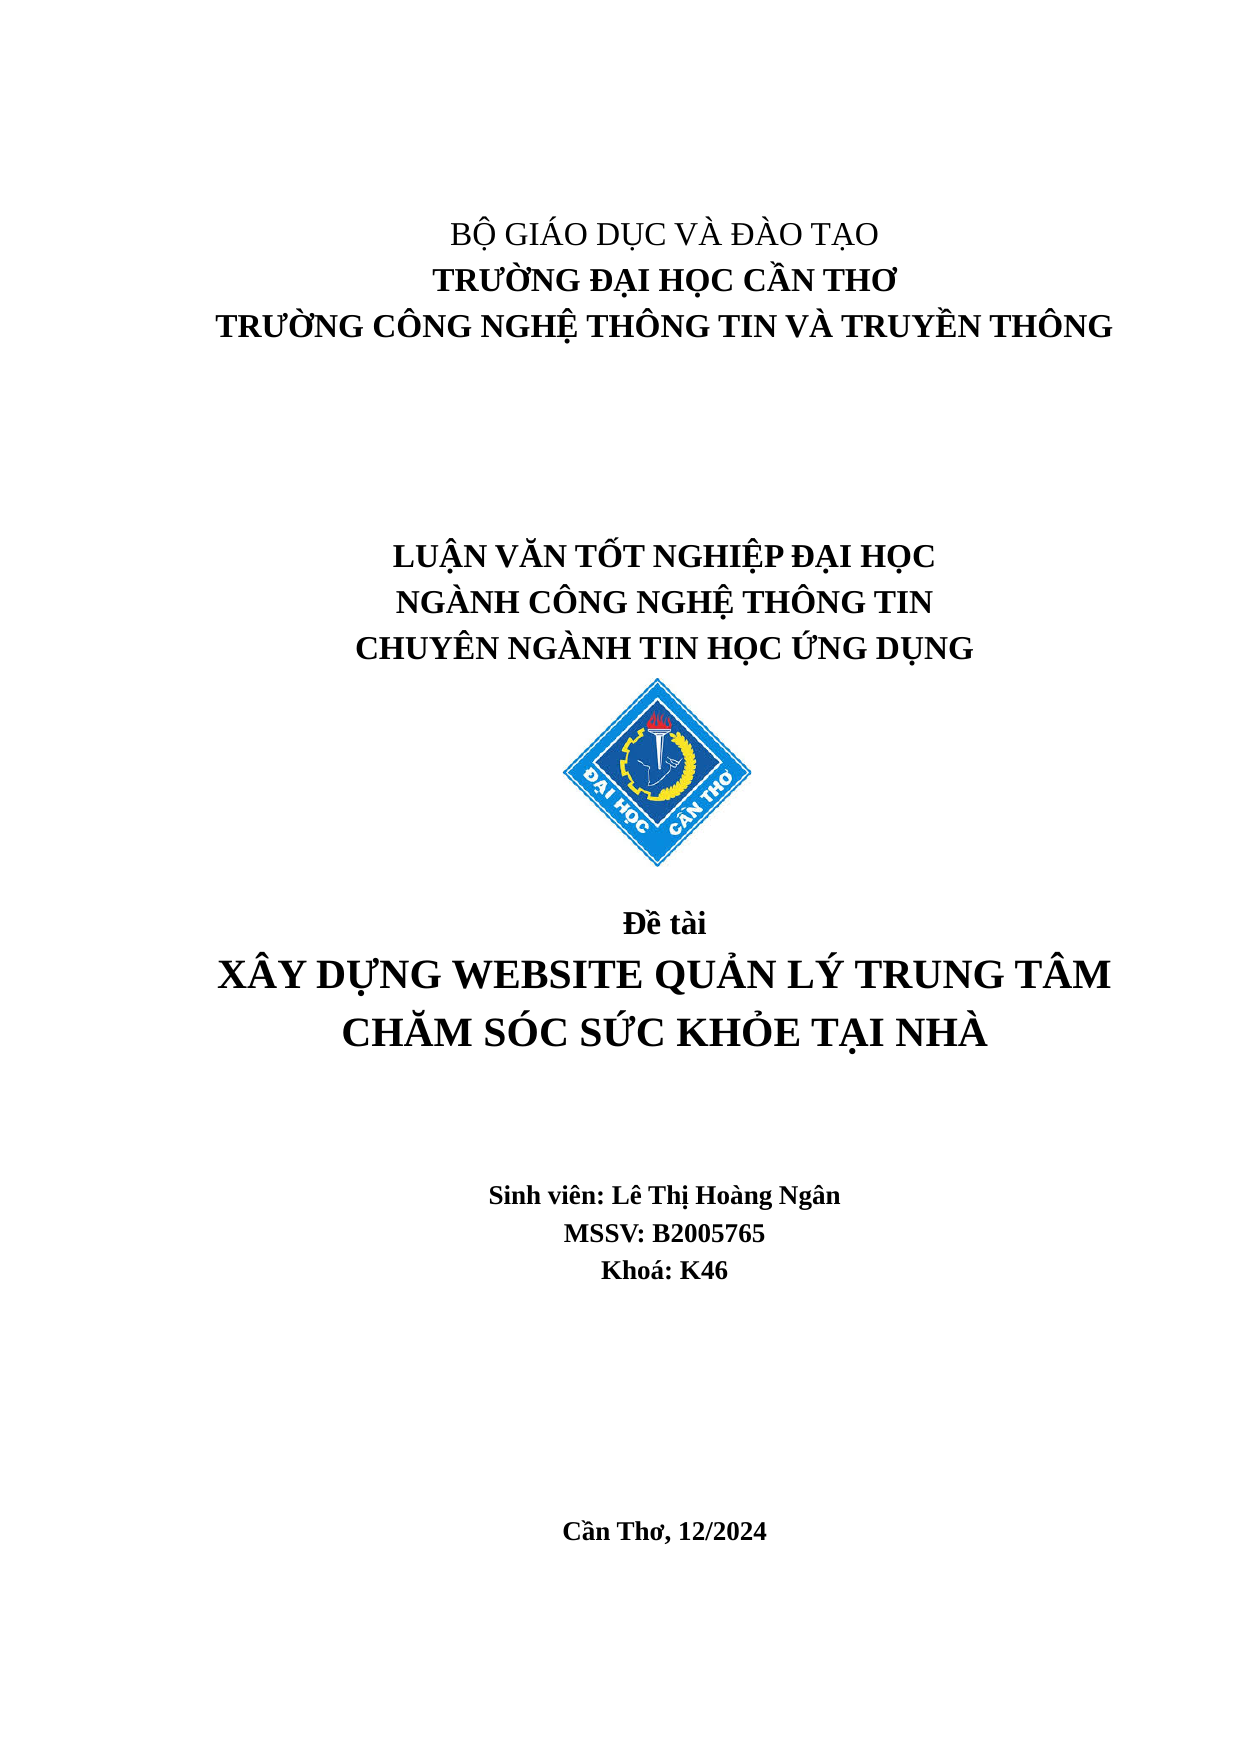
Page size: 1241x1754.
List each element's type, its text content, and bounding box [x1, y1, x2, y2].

text TRƯỜNG ĐẠI HỌC CẦN THƠ [207, 260, 1122, 299]
text Cần Thơ, 12/2024 [207, 1515, 1122, 1546]
text LUẬN VĂN TỐT NGHIỆP ĐẠI HỌC [207, 536, 1122, 574]
text TRƯỜNG CÔNG NGHỆ THÔNG TIN VÀ TRUYỀN THÔNG [207, 306, 1122, 345]
text XÂY DỰNG WEBSITE QUẢN LÝ TRUNG TÂM CHĂM SÓC SỨC KHỎE TẠI NHÀ [207, 949, 1122, 1055]
text Khoá: K46 [207, 1254, 1122, 1285]
text Đề tài [207, 903, 1122, 942]
picture [562, 678, 752, 867]
text BỘ GIÁO DỤC VÀ ĐÀO TẠO [207, 214, 1122, 253]
text CHUYÊN NGÀNH TIN HỌC ỨNG DỤNG [207, 628, 1122, 666]
text MSSV: B2005765 [207, 1217, 1122, 1248]
text Sinh viên: Lê Thị Hoàng Ngân [207, 1179, 1122, 1211]
text NGÀNH CÔNG NGHỆ THÔNG TIN [207, 582, 1122, 620]
